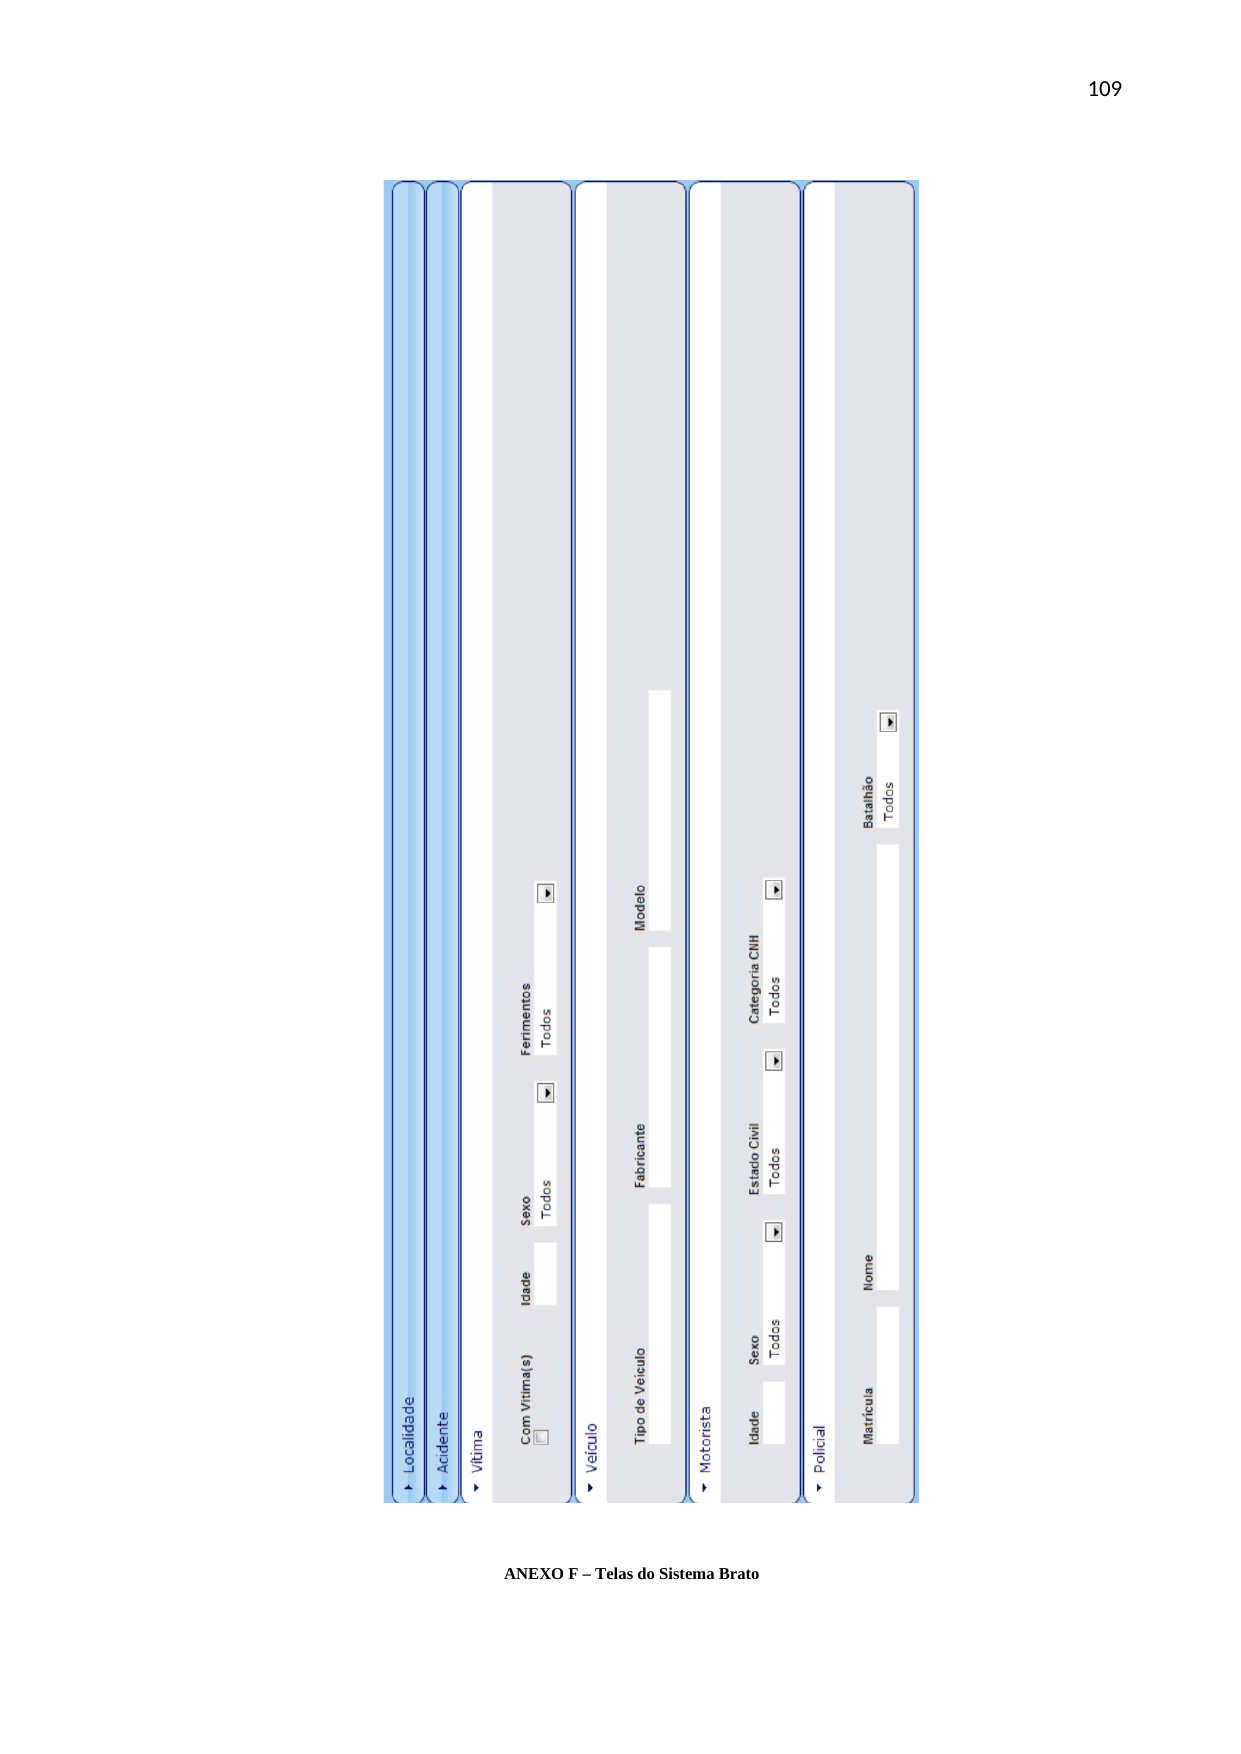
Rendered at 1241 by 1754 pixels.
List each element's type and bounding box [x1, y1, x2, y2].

picture [384, 181, 919, 1503]
